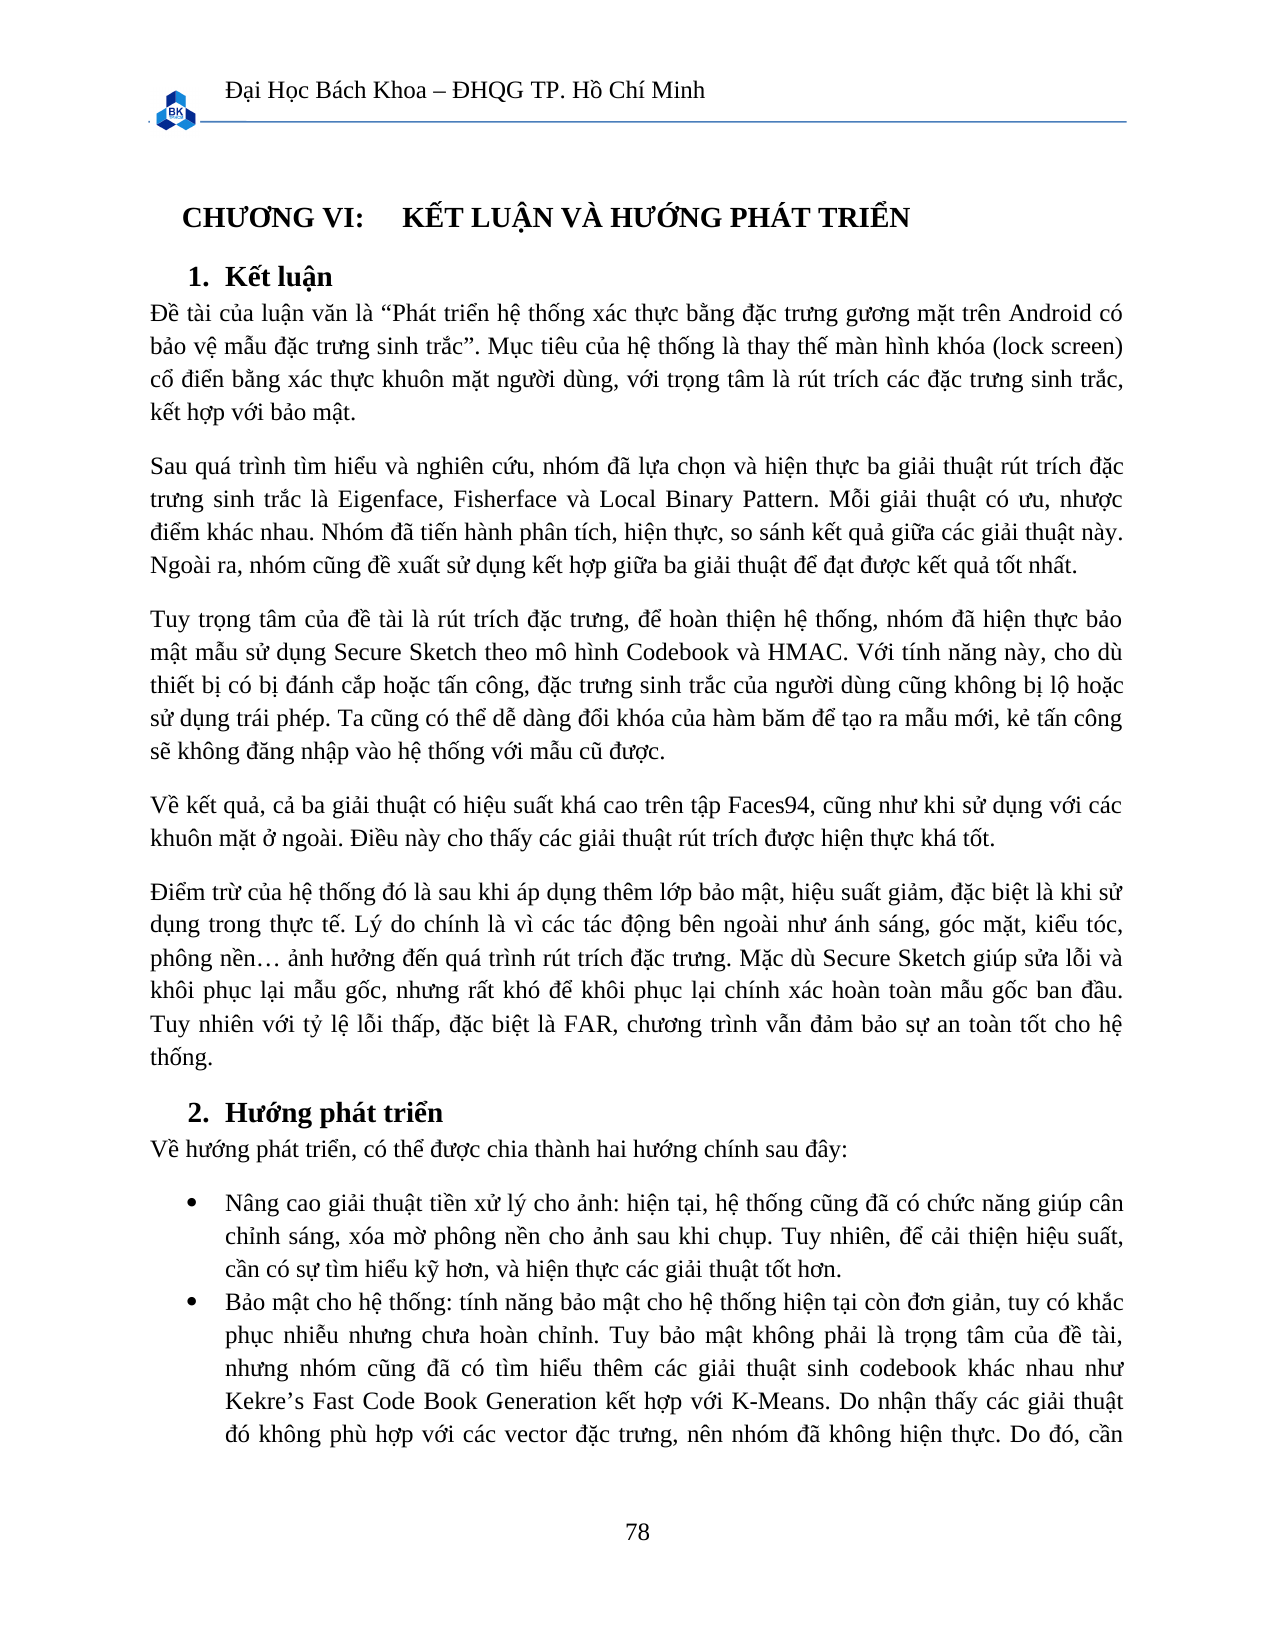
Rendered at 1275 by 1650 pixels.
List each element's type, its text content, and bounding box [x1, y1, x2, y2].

text Tuy trọng tâm của đề tài là rút trích đặc trưng, để hoàn thiện hệ thống, nhóm đã hiện thực bảo mật mẫu sử dụng Secure Sketch theo mô hình Codebook và HMAC. Với tính năng này, cho dù thiết bị có bị đánh cắp hoặc tấn công, đặc trưng sinh trắc của người dùng cũng không bị lộ hoặc sử dụng trái phép. Ta cũng có thể dễ dàng đổi khóa của hàm băm để tạo ra mẫu mới, kẻ tấn công sẽ không đăng nhập vào hệ thống với mẫu cũ được. [150, 604, 1125, 764]
text Về hướng phát triển, có thể được chia thành hai hướng chính sau đây: [150, 1134, 1125, 1163]
text Đề tài của luận văn là “Phát triển hệ thống xác thực bằng đặc trưng gương mặt trên Android có bảo vệ mẫu đặc trưng sinh trắc”. Mục tiêu của hệ thống là thay thế màn hình khóa (lock screen) cổ điển bằng xác thực khuôn mặt người dùng, với trọng tâm là rút trích các đặc trưng sinh trắc, kết hợp với bảo mật. [150, 298, 1125, 426]
text Về kết quả, cả ba giải thuật có hiệu suất khá cao trên tập Faces94, cũng như khi sử dụng với các khuôn mặt ở ngoài. Điều này cho thấy các giải thuật rút trích được hiện thực khá tốt. [150, 790, 1125, 851]
subtitle Kết luận [187, 259, 1125, 293]
list Nâng cao giải thuật tiền xử lý cho ảnh: hiện tại, hệ thống cũng đã có chức năng giúp cân chỉnh sáng, xóa mờ phông nền cho ảnh sau khi chụp. Tuy nhiên, để cải thiện hiệu suất, cần có sự tìm hiểu kỹ hơn, và hiện thực các giải thuật tốt hơn. [187, 1188, 1125, 1283]
text Điểm trừ của hệ thống đó là sau khi áp dụng thêm lớp bảo mật, hiệu suất giảm, đặc biệt là khi sử dụng trong thực tế. Lý do chính là vì các tác động bên ngoài như ánh sáng, góc mặt, kiểu tóc, phông nền… ảnh hưởng đến quá trình rút trích đặc trưng. Mặc dù Secure Sketch giúp sửa lỗi và khôi phục lại mẫu gốc, nhưng rất khó để khôi phục lại chính xác hoàn toàn mẫu gốc ban đầu. Tuy nhiên với tỷ lệ lỗi thấp, đặc biệt là FAR, chương trình vẫn đảm bảo sự an toàn tốt cho hệ thống. [150, 877, 1125, 1070]
picture [150, 87, 200, 138]
subtitle KẾT LUẬN VÀ HƯỚNG PHÁT TRIỂN [150, 200, 1125, 233]
text Sau quá trình tìm hiểu và nghiên cứu, nhóm đã lựa chọn và hiện thực ba giải thuật rút trích đặc trưng sinh trắc là Eigenface, Fisherface và Local Binary Pattern. Mỗi giải thuật có ưu, nhược điểm khác nhau. Nhóm đã tiến hành phân tích, hiện thực, so sánh kết quả giữa các giải thuật này. Ngoài ra, nhóm cũng đề xuất sử dụng kết hợp giữa ba giải thuật để đạt được kết quả tốt nhất. [150, 451, 1125, 579]
subtitle Hướng phát triển [187, 1096, 1125, 1129]
